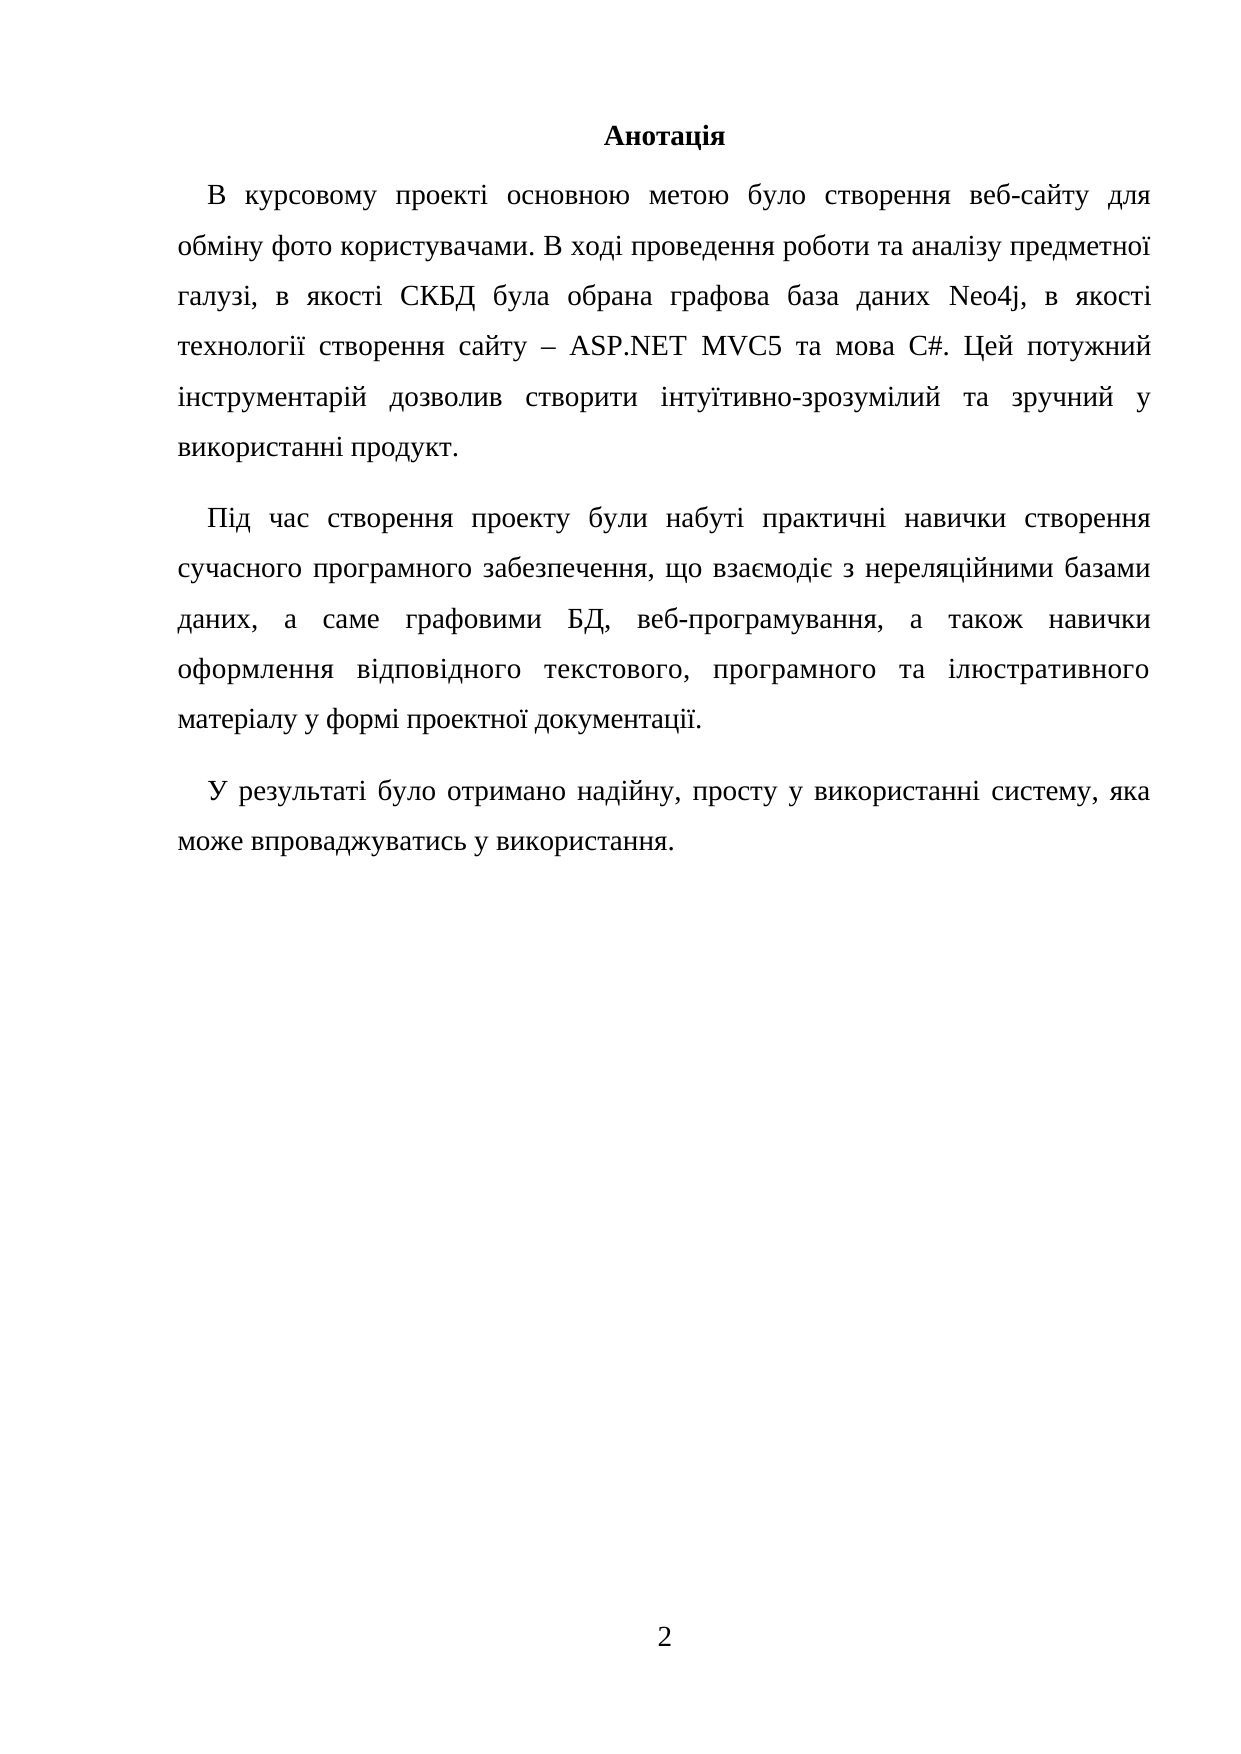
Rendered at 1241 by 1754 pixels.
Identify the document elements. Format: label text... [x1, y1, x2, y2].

text Анотація [177, 118, 1152, 152]
text У результаті було отримано надійну, просту у використанні систему, яка може впроваджуватись у використання. [177, 773, 1152, 856]
text В курсовому проекті основною метою було створення веб-сайту для обміну фото користувачами. В ході проведення роботи та аналізу предметної галузі, в якості СКБД була обрана графова база даних Neo4j, в якості технології створення сайту – ASP.NET MVC5 та мова С#. Цей потужний інструментарій дозволив створити інтуїтивно-зрозумілий та зручний у використанні продукт. [177, 177, 1152, 463]
text Під час створення проекту були набуті практичні навички створення сучасного програмного забезпечення, що взаємодіє з нереляційними базами даних, а саме графовими БД, веб-програмування, а також навички оформлення відповідного текстового, програмного та ілюстративного матеріалу у формі проектної документації. [177, 500, 1152, 735]
